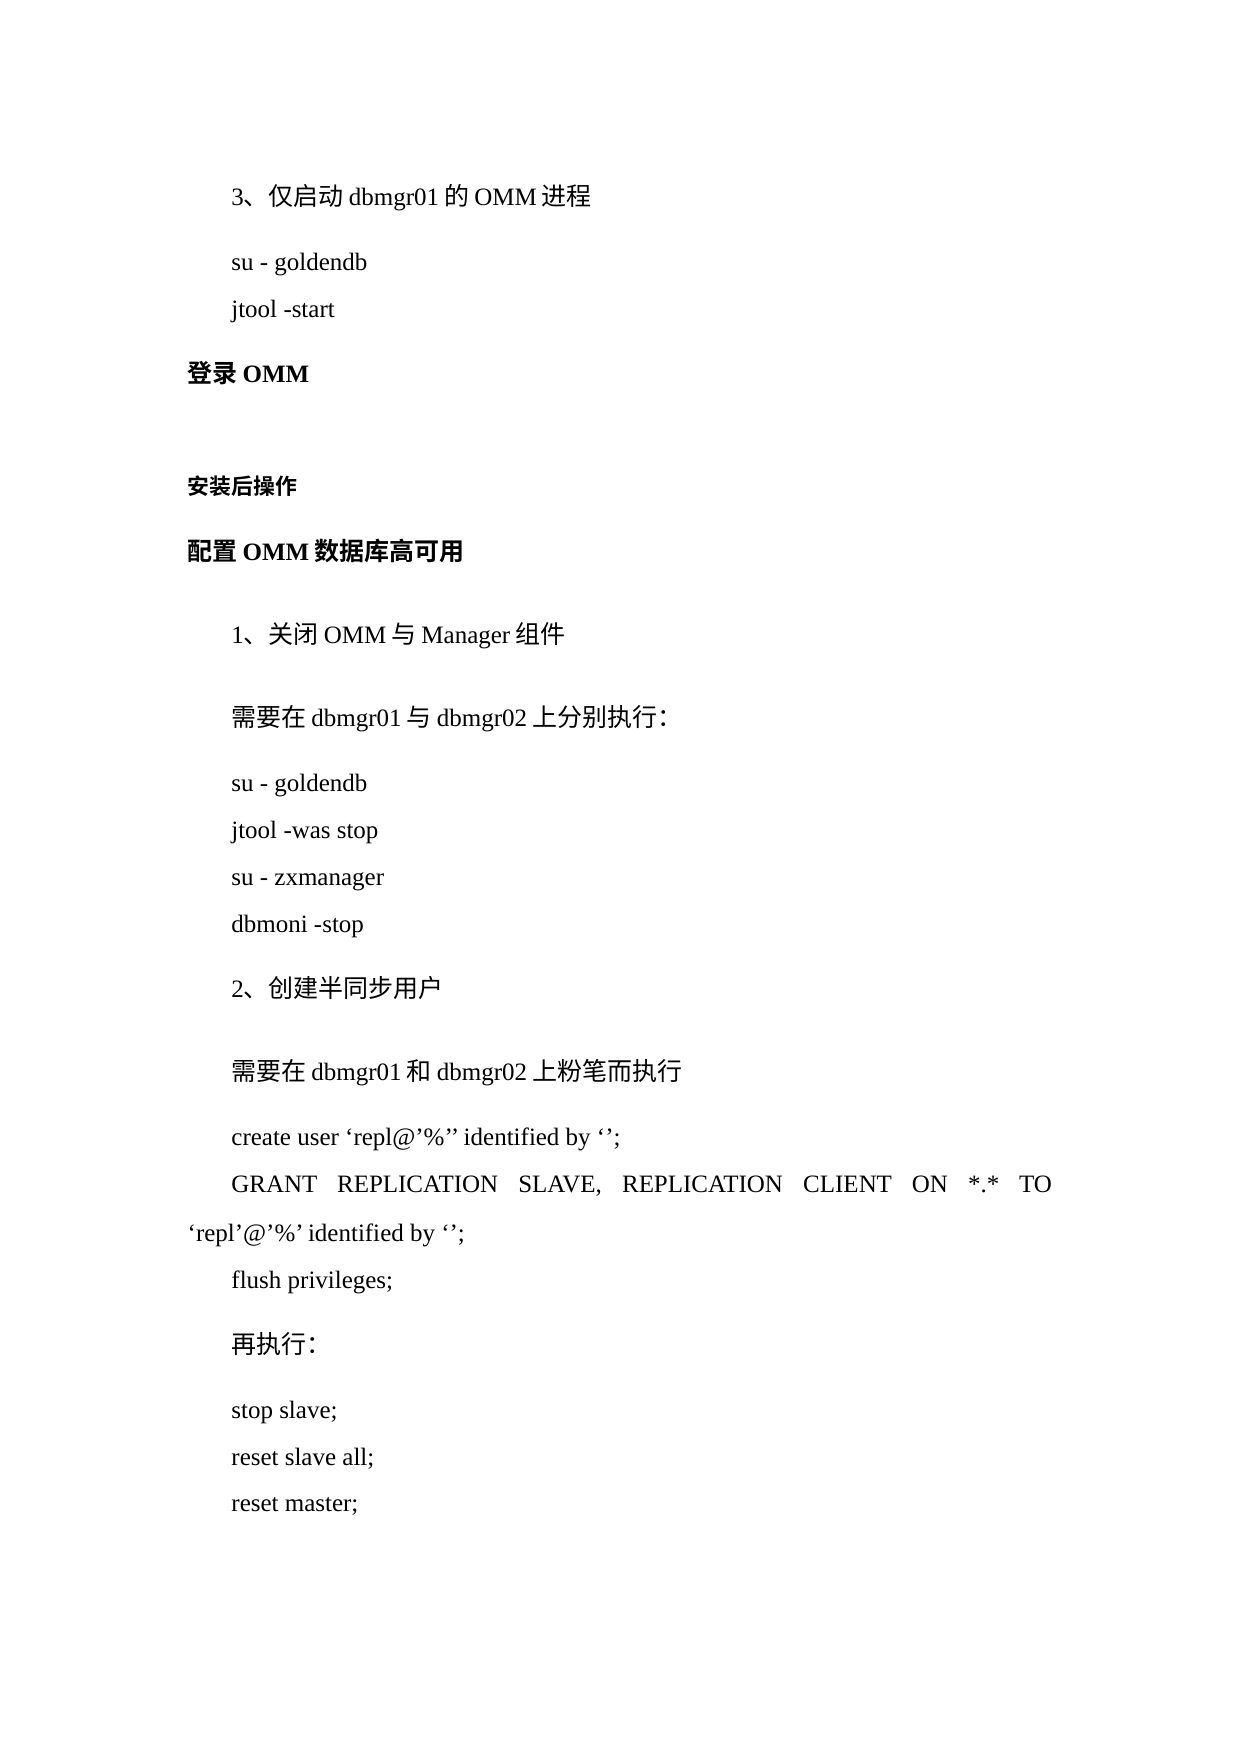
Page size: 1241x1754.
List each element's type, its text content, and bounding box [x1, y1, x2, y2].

text su - goldendb [187, 767, 1053, 799]
text 需要在dbmgr01和dbmgr02上粉笔而执行 [187, 1037, 1053, 1102]
text dbmoni -stop [187, 907, 1053, 940]
text jtool -start [187, 292, 1053, 324]
text flush privileges; [187, 1263, 1053, 1295]
text stop slave; [187, 1393, 1053, 1425]
subtitle 登录OMM [187, 339, 1053, 404]
text jtool -was stop [187, 813, 1053, 846]
subtitle 配置OMM数据库高可用 [187, 517, 1053, 582]
text su - goldendb [187, 245, 1053, 278]
list 创建半同步用户 [187, 954, 1053, 1019]
text create user ‘repl@’%’’ identified by ‘’; [187, 1120, 1053, 1153]
list 仅启动dbmgr01的OMM进程 [187, 162, 1053, 227]
text 再执行： [187, 1310, 1053, 1375]
text 需要在dbmgr01与dbmgr02上分别执行： [187, 683, 1053, 748]
text reset slave all; [187, 1440, 1053, 1472]
subtitle 安装后操作 [187, 469, 1053, 501]
text reset master; [187, 1487, 1053, 1519]
list 关闭OMM与Manager组件 [187, 600, 1053, 665]
text GRANT REPLICATION SLAVE, REPLICATION CLIENT ON *.* TO ‘repl’@’%’ identified by ‘’; [187, 1167, 1053, 1248]
text su - zxmanager [187, 860, 1053, 893]
